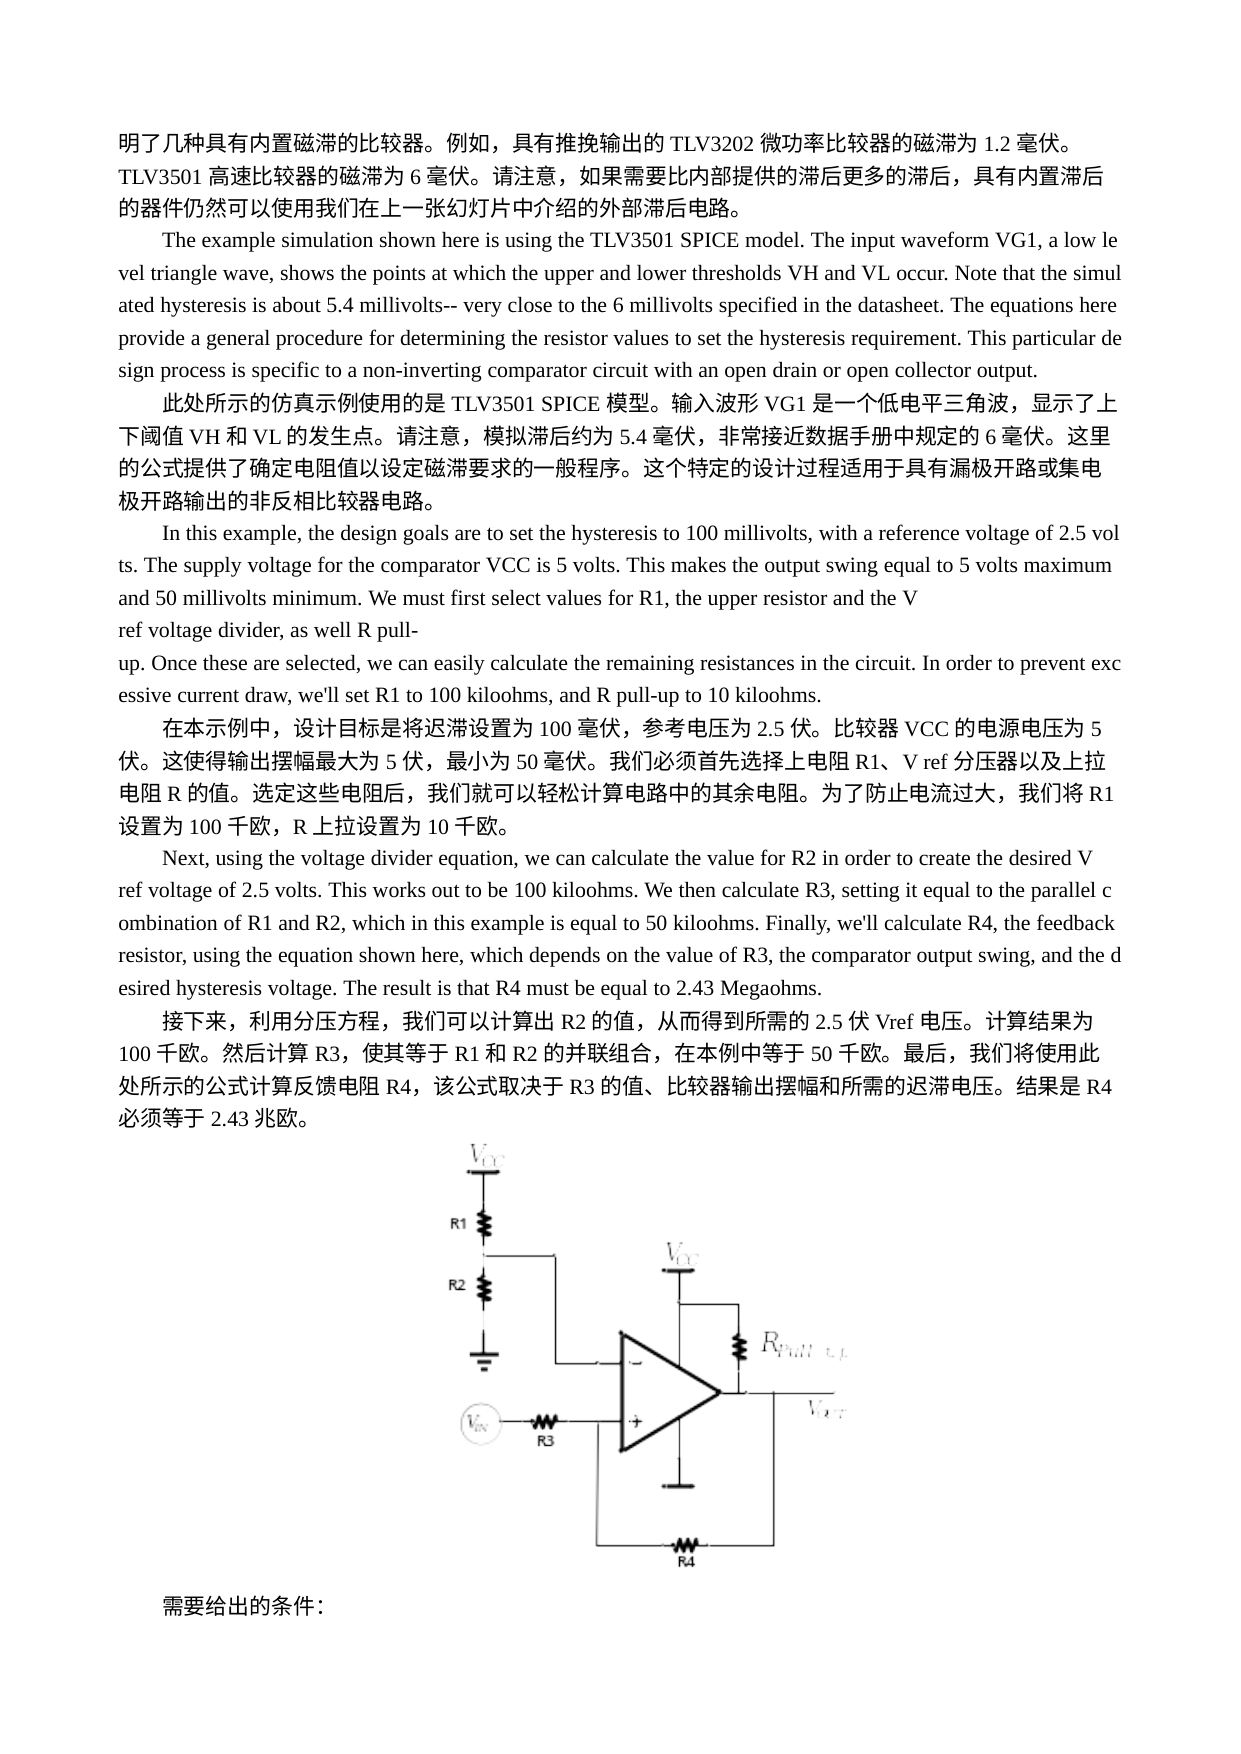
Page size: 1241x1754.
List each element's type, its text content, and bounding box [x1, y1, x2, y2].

text 需要给出的条件： [118, 1588, 1122, 1621]
text The example simulation shown here is using the TLV3501 SPICE model. The input waveform VG1, a low level triangle wave, shows the points at which the upper and lower thresholds VH and VL occur. Note that the simulated hysteresis is about 5.4 millivolts-- very close to the 6 millivolts specified in the datasheet. The equations here provide a general procedure for determining the resistor values to set the hysteresis requirement. This particular design process is specific to a non-inverting comparator circuit with an open drain or open collector output. [118, 223, 1122, 386]
text Next, using the voltage divider equation, we can calculate the value for R2 in order to create the desired V ref voltage of 2.5 volts. This works out to be 100 kiloohms. We then calculate R3, setting it equal to the parallel combination of R1 and R2, which in this example is equal to 50 kiloohms. Finally, we'll calculate R4, the feedback resistor, using the equation shown here, which depends on the value of R3, the comparator output swing, and the desired hysteresis voltage. The result is that R4 must be equal to 2.43 Megaohms. [118, 841, 1122, 1003]
text 接下来，利用分压方程，我们可以计算出 R2 的值，从而得到所需的 2.5 伏 Vref 电压。计算结果为 100 千欧。然后计算 R3，使其等于 R1 和 R2 的并联组合，在本例中等于 50 千欧。最后，我们将使用此处所示的公式计算反馈电阻 R4，该公式取决于 R3 的值、比较器输出摆幅和所需的迟滞电压。结果是 R4 必须等于 2.43 兆欧。 [118, 1003, 1122, 1133]
text 此处所示的仿真示例使用的是 TLV3501 SPICE 模型。输入波形 VG1 是一个低电平三角波，显示了上下阈值 VH 和 VL 的发生点。请注意，模拟滞后约为 5.4 毫伏，非常接近数据手册中规定的 6 毫伏。这里的公式提供了确定电阻值以设定磁滞要求的一般程序。这个特定的设计过程适用于具有漏极开路或集电极开路输出的非反相比较器电路。 [118, 386, 1122, 516]
text In this example, the design goals are to set the hysteresis to 100 millivolts, with a reference voltage of 2.5 volts. The supply voltage for the comparator VCC is 5 volts. This makes the output swing equal to 5 volts maximum and 50 millivolts minimum. We must first select values for R1, the upper resistor and the V ref voltage divider, as well R pull-up. Once these are selected, we can easily calculate the remaining resistances in the circuit. In order to prevent excessive current draw, we'll set R1 to 100 kiloohms, and R pull-up to 10 kiloohms. [118, 516, 1122, 711]
text 在本示例中，设计目标是将迟滞设置为 100 毫伏，参考电压为 2.5 伏。比较器 VCC 的电源电压为 5 伏。这使得输出摆幅最大为 5 伏，最小为 50 毫伏。我们必须首先选择上电阻 R1、V ref 分压器以及上拉电阻 R 的值。选定这些电阻后，我们就可以轻松计算电路中的其余电阻。为了防止电流过大，我们将 R1 设置为 100 千欧，R 上拉设置为 10 千欧。 [118, 711, 1122, 841]
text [118, 126, 1122, 223]
